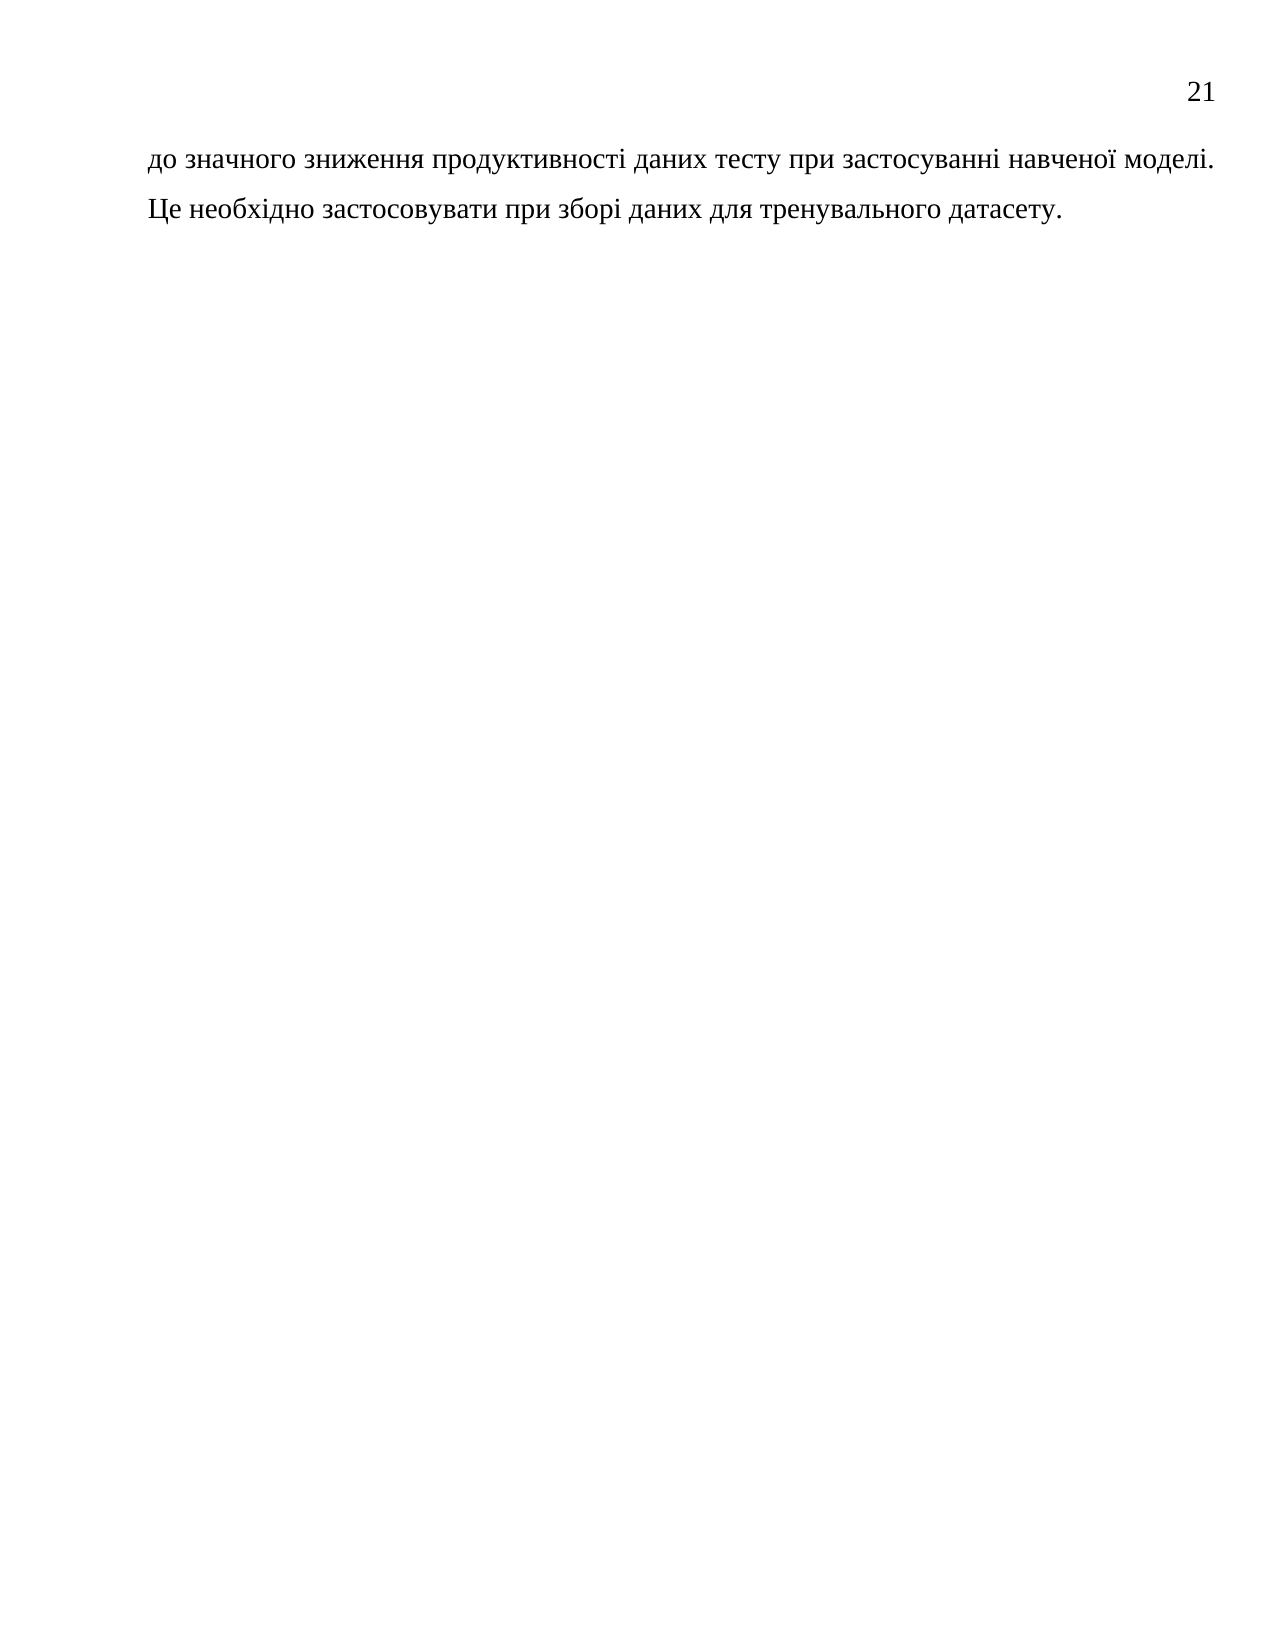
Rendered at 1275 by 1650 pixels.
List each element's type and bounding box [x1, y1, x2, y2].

text [148, 141, 1216, 225]
